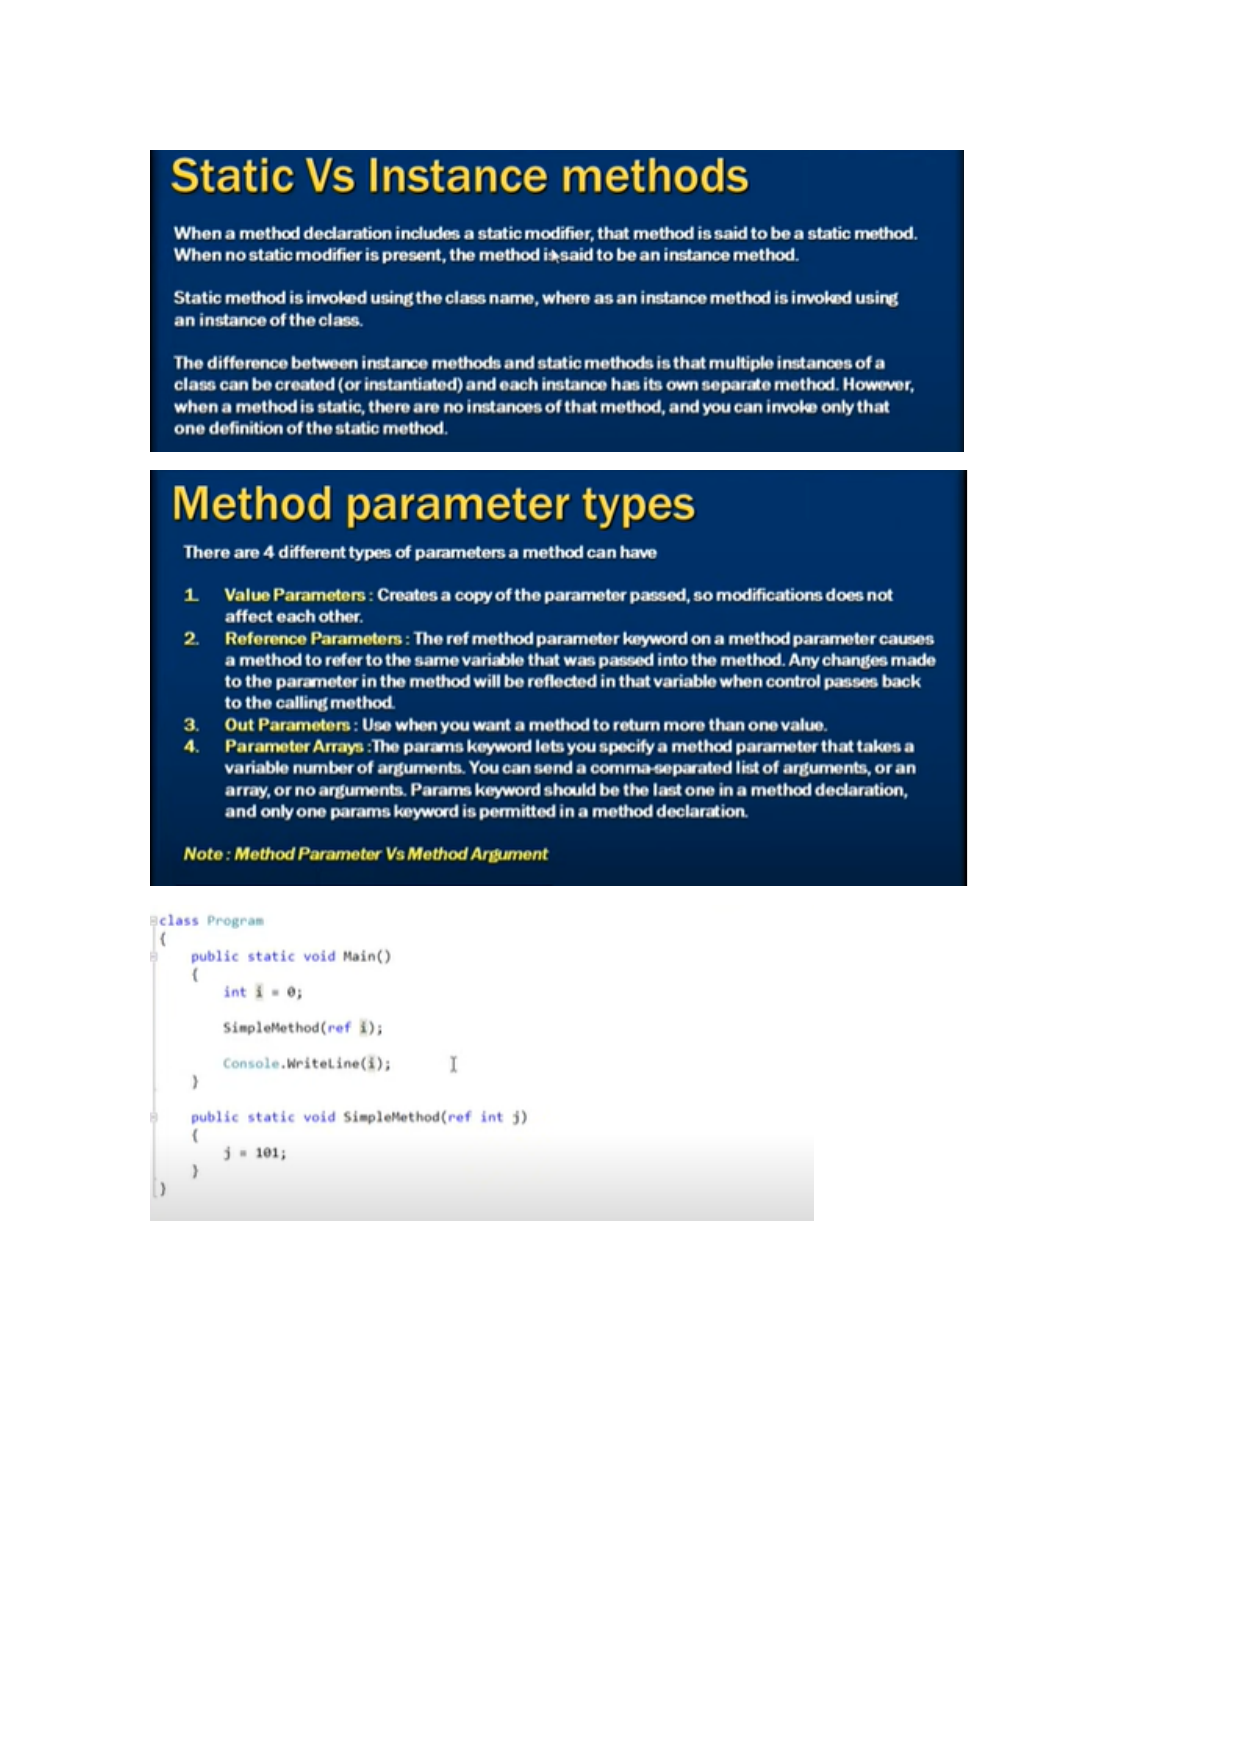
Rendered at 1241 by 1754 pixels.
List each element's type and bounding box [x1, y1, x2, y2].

picture [150, 905, 814, 1221]
picture [150, 470, 968, 886]
picture [150, 150, 964, 452]
